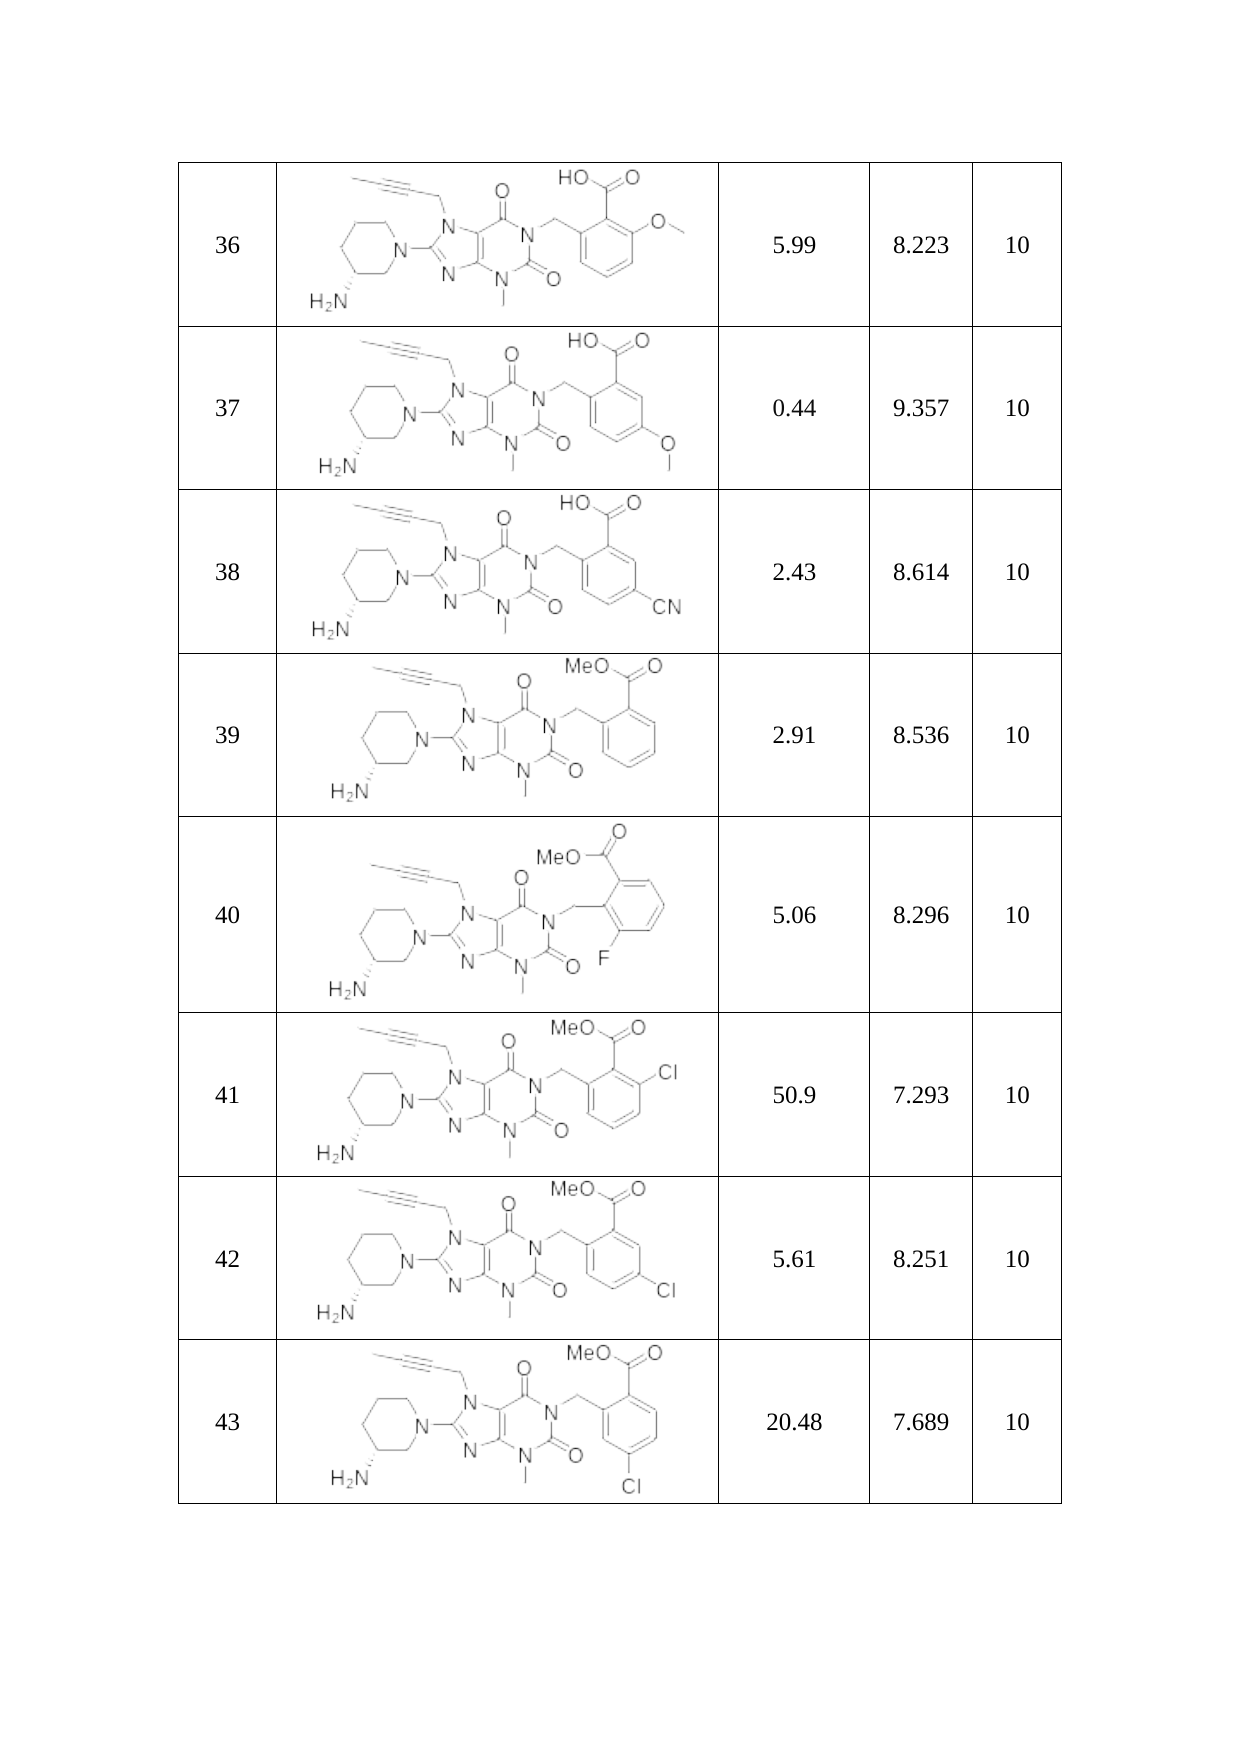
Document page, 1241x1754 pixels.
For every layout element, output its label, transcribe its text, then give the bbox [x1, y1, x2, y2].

table_cell 9.357 [870, 327, 972, 489]
table_cell 5.06 [719, 817, 869, 1012]
table_cell 40 [179, 817, 276, 1012]
table_cell 10 [973, 1340, 1061, 1503]
table_cell 10 [973, 490, 1061, 653]
table_cell 10 [973, 1177, 1061, 1339]
table_cell [277, 817, 718, 1012]
table_cell 7.293 [870, 1013, 972, 1176]
table_cell 8.614 [870, 490, 972, 653]
table_cell 10 [973, 327, 1061, 489]
table_cell 50.9 [719, 1013, 869, 1176]
table_cell [277, 327, 718, 489]
table_cell 36 [179, 163, 276, 326]
table_cell 37 [179, 327, 276, 489]
table_cell 10 [973, 817, 1061, 1012]
table_cell 10 [973, 163, 1061, 326]
table_cell 8.223 [870, 163, 972, 326]
table_cell 2.91 [719, 654, 869, 816]
table_cell 42 [179, 1177, 276, 1339]
table_cell 41 [179, 1013, 276, 1176]
table_cell [277, 163, 718, 326]
table_cell 10 [973, 654, 1061, 816]
table_cell 7.689 [870, 1340, 972, 1503]
table_cell 10 [973, 1013, 1061, 1176]
table_cell 8.251 [870, 1177, 972, 1339]
table_cell 38 [179, 490, 276, 653]
table_cell [277, 1340, 718, 1503]
table_cell [277, 654, 718, 816]
table_cell 8.536 [870, 654, 972, 816]
table_cell 2.43 [719, 490, 869, 653]
table_cell [277, 1013, 718, 1176]
table_cell 5.61 [719, 1177, 869, 1339]
table_cell [277, 1177, 718, 1339]
table_cell 0.44 [719, 327, 869, 489]
table_cell 20.48 [719, 1340, 869, 1503]
table_cell [277, 490, 718, 653]
table_cell 8.296 [870, 817, 972, 1012]
table_cell 43 [179, 1340, 276, 1503]
table_cell 5.99 [719, 163, 869, 326]
table_cell 39 [179, 654, 276, 816]
